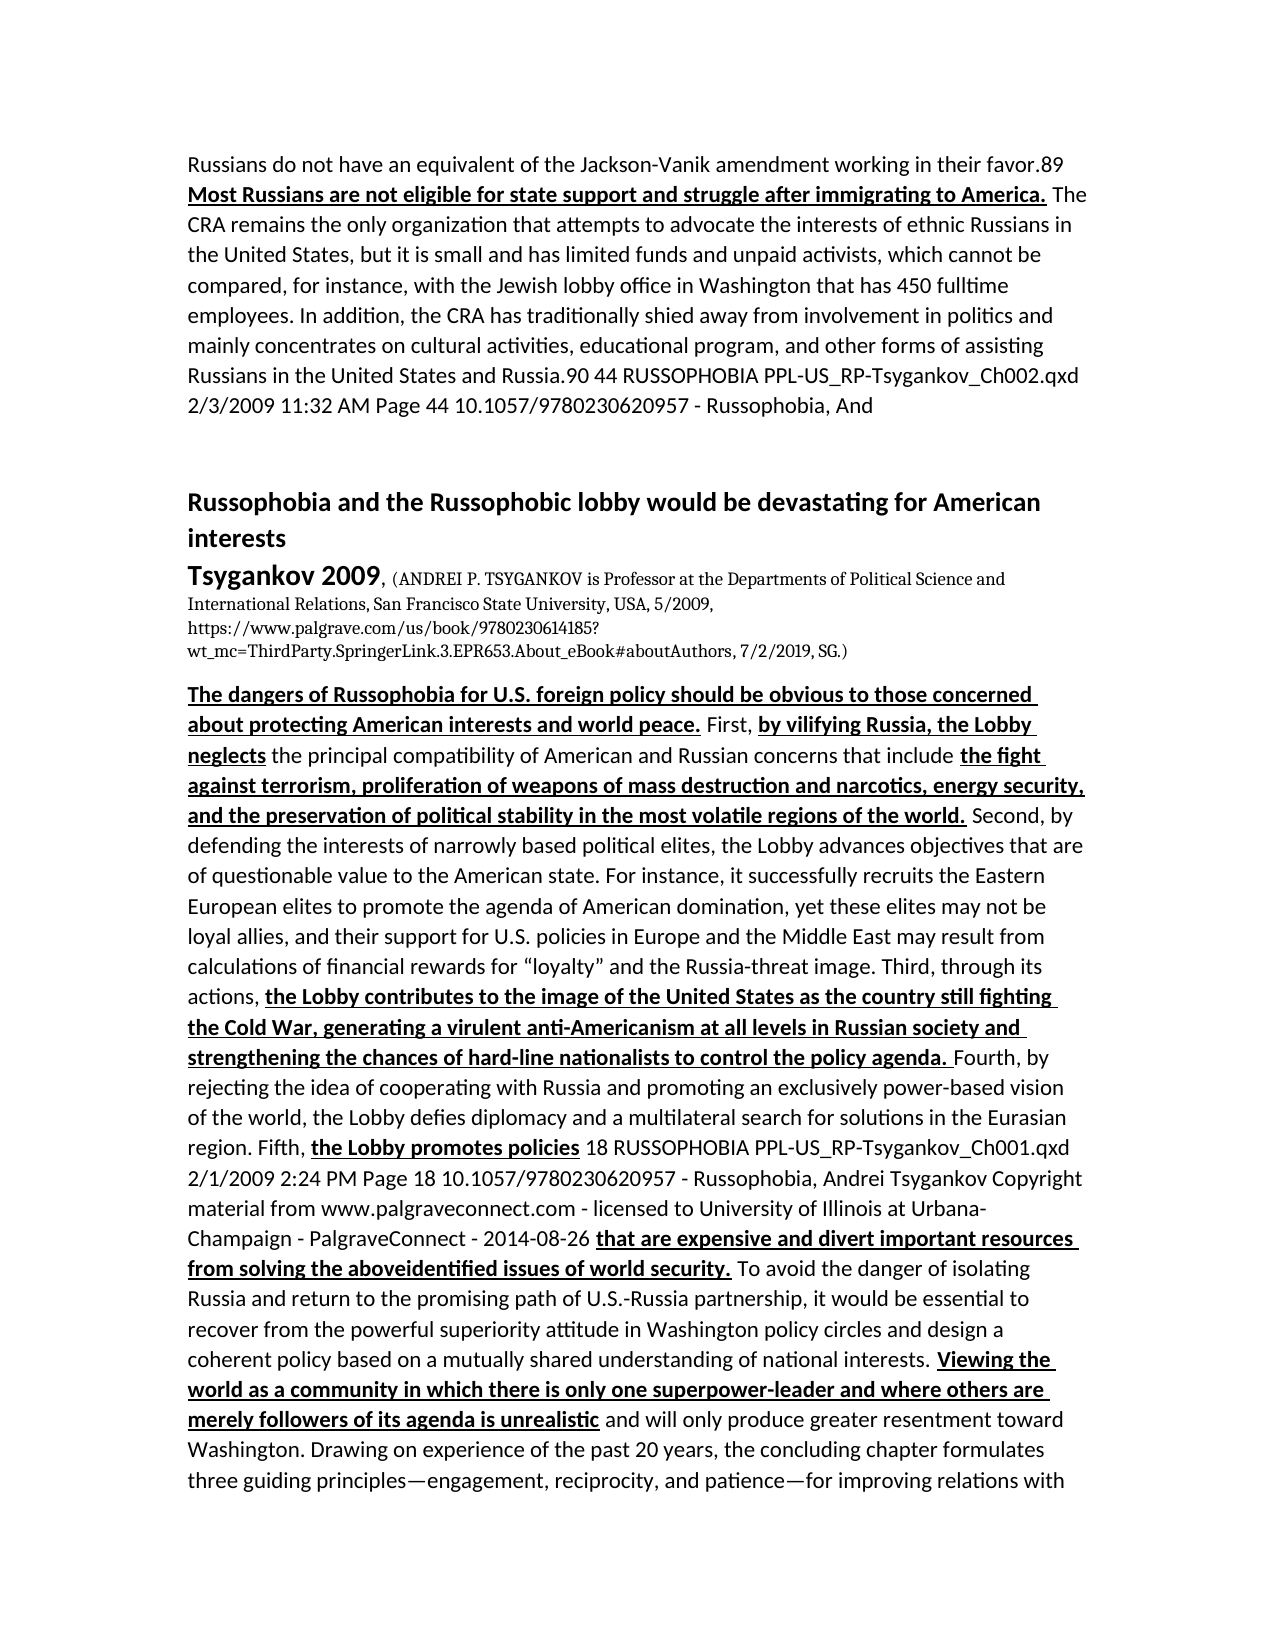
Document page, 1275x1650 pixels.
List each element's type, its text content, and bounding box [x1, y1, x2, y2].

text Tsygankov 2009, (ANDREI P. TSYGANKOV is Professor at the Departments of Political Science and International Relations, San Francisco State University, USA, 5/2009, https://www.palgrave.com/us/book/9780230614185?wt_mc=ThirdParty.SpringerLink.3.EPR653.About_eBook#aboutAuthors, 7/2/2019, SG.) [187, 557, 1087, 662]
subtitle Russophobia and the Russophobic lobby would be devastating for American interests [187, 485, 1087, 554]
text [187, 150, 1087, 420]
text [187, 680, 1087, 1494]
